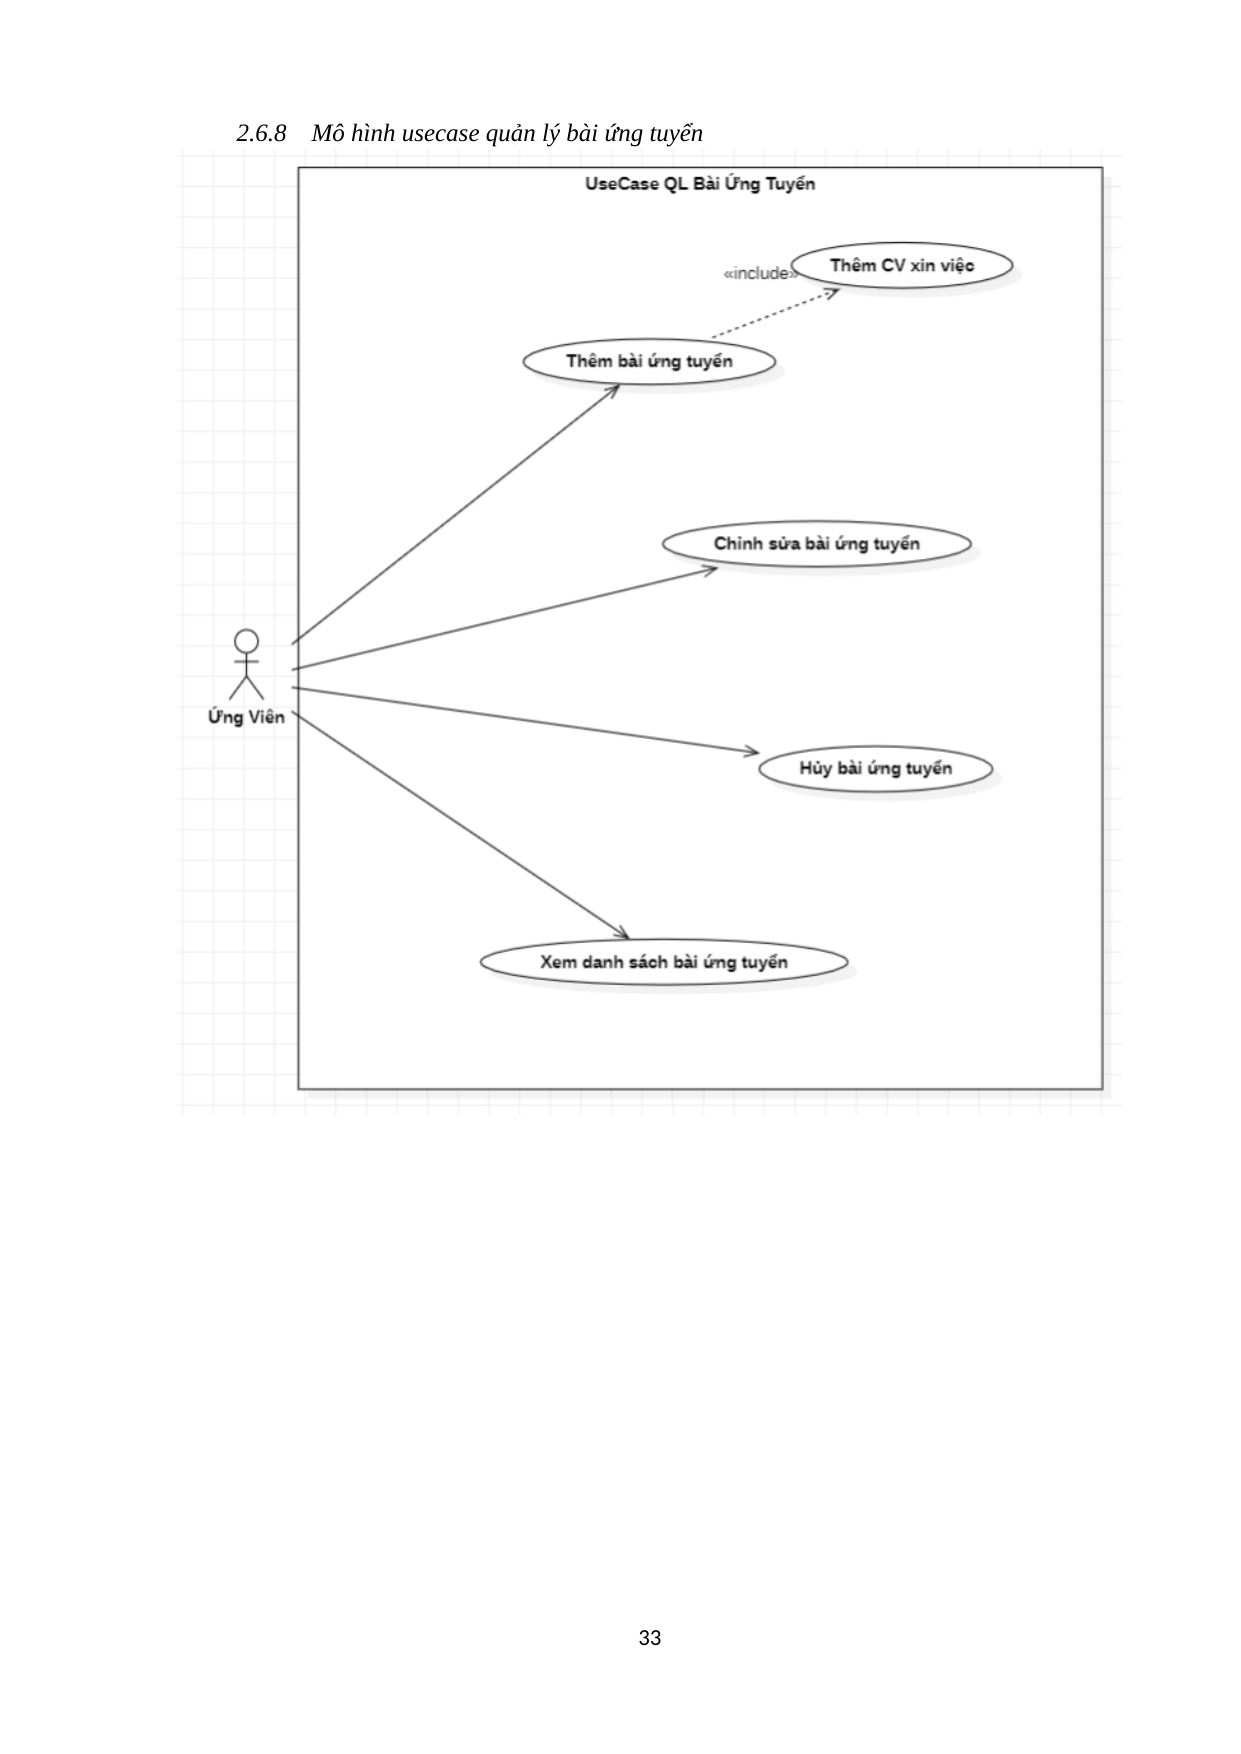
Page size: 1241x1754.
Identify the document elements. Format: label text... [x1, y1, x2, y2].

picture [177, 149, 1123, 1115]
subtitle Mô hình usecase quản lý bài ứng tuyển [236, 118, 1122, 147]
